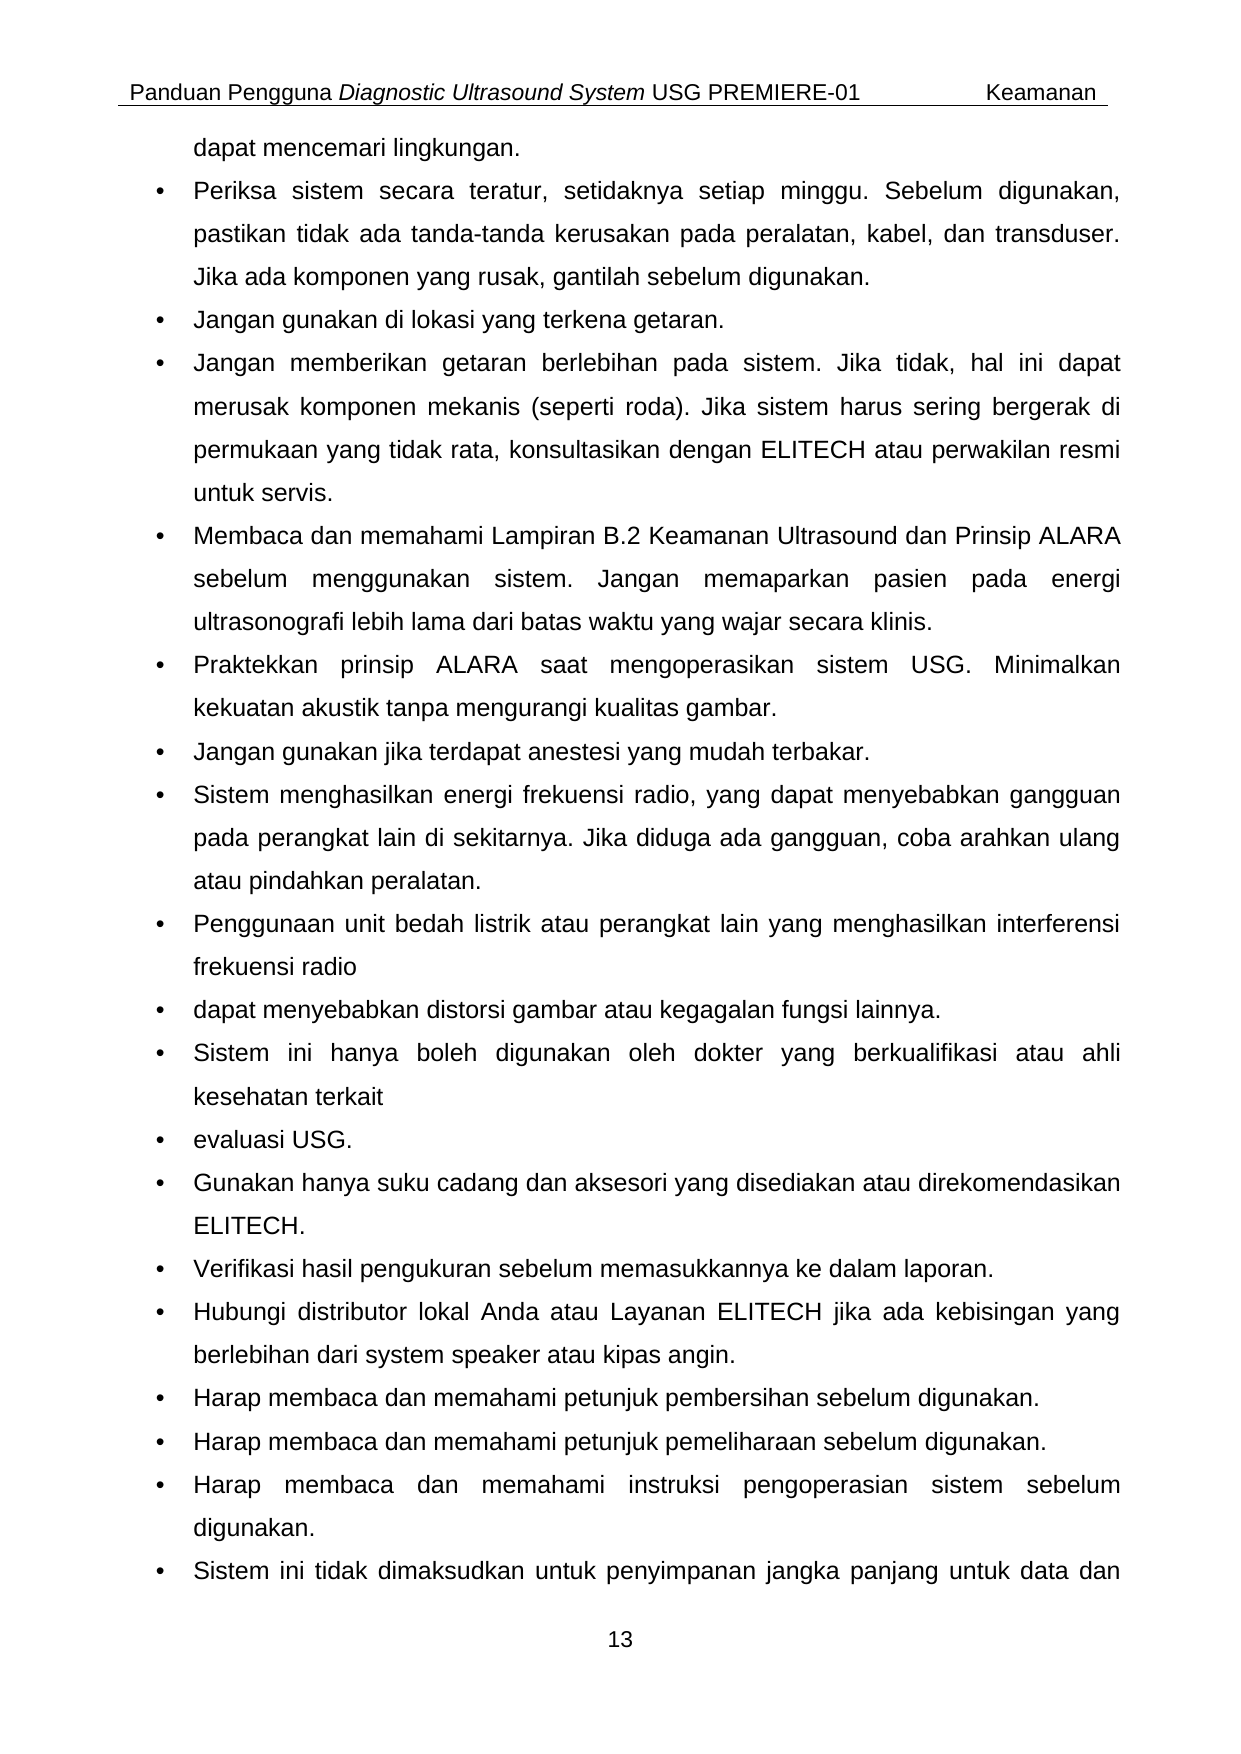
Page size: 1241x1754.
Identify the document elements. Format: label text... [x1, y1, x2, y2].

list Jangan memberikan getaran berlebihan pada sistem. Jika tidak, hal ini dapat merusak komponen mekanis (seperti roda). Jika sistem harus sering bergerak di permukaan yang tidak rata, konsultasikan dengan ELITECH atau perwakilan resmi untuk servis. [156, 348, 1122, 506]
list Sistem menghasilkan energi frekuensi radio, yang dapat menyebabkan gangguan pada perangkat lain di sekitarnya. Jika diduga ada gangguan, coba arahkan ulang atau pindahkan peralatan. [156, 779, 1122, 894]
list Praktekkan prinsip ALARA saat mengoperasikan sistem USG. Minimalkan kekuatan akustik tanpa mengurangi kualitas gambar. [156, 650, 1122, 722]
list Jangan gunakan di lokasi yang terkena getaran. [156, 305, 1122, 334]
list Harap membaca dan memahami petunjuk pemeliharaan sebelum digunakan. [156, 1426, 1122, 1455]
list Membaca dan memahami Lampiran B.2 Keamanan Ultrasound dan Prinsip ALARA sebelum menggunakan sistem. Jangan memaparkan pasien pada energi ultrasonografi lebih lama dari batas waktu yang wajar secara klinis. [156, 521, 1122, 636]
list Sistem ini hanya boleh digunakan oleh dokter yang berkualifikasi atau ahli kesehatan terkait [156, 1038, 1122, 1110]
list Harap membaca dan memahami instruksi pengoperasian sistem sebelum digunakan. [156, 1469, 1122, 1541]
list Gunakan hanya suku cadang dan aksesori yang disediakan atau direkomendasikan ELITECH. [156, 1168, 1122, 1239]
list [156, 133, 1122, 161]
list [156, 1556, 1122, 1584]
list Verifikasi hasil pengukuran sebelum memasukkannya ke dalam laporan. [156, 1254, 1122, 1283]
list Harap membaca dan memahami petunjuk pembersihan sebelum digunakan. [156, 1383, 1122, 1412]
list dapat menyebabkan distorsi gambar atau kegagalan fungsi lainnya. [156, 995, 1122, 1024]
list Periksa sistem secara teratur, setidaknya setiap minggu. Sebelum digunakan, pastikan tidak ada tanda-tanda kerusakan pada peralatan, kabel, dan transduser. Jika ada komponen yang rusak, gantilah sebelum digunakan. [156, 176, 1122, 291]
list evaluasi USG. [156, 1124, 1122, 1153]
list Jangan gunakan jika terdapat anestesi yang mudah terbakar. [156, 736, 1122, 765]
list Hubungi distributor lokal Anda atau Layanan ELITECH jika ada kebisingan yang berlebihan dari system speaker atau kipas angin. [156, 1297, 1122, 1369]
list Penggunaan unit bedah listrik atau perangkat lain yang menghasilkan interferensi frekuensi radio [156, 909, 1122, 981]
